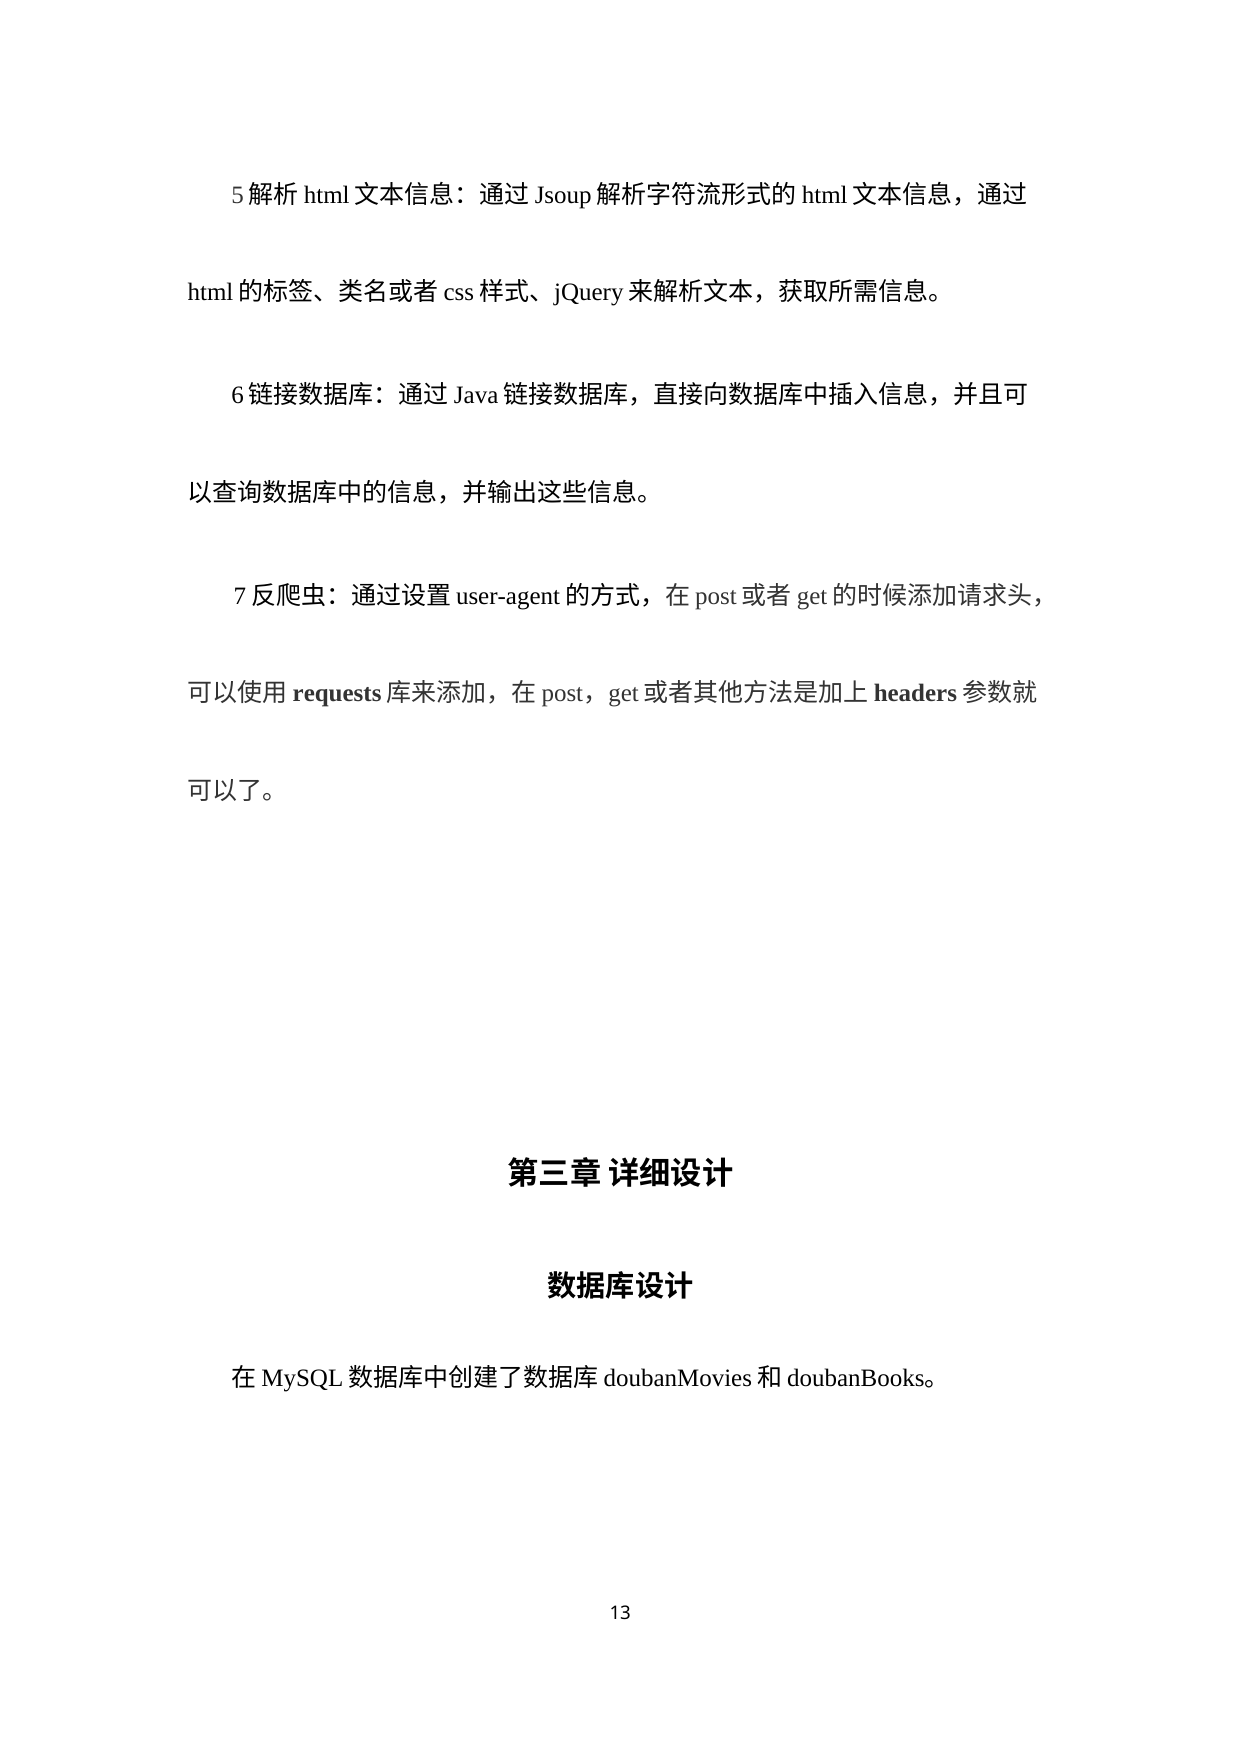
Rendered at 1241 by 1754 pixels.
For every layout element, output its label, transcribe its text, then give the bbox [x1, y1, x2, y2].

text 5解析html文本信息：通过Jsoup解析字符流形式的html文本信息，通过html的标签、类名或者css样式、jQuery来解析文本，获取所需信息。 [187, 160, 1053, 322]
text 6链接数据库：通过Java链接数据库，直接向数据库中插入信息，并且可以查询数据库中的信息，并输出这些信息。 [187, 360, 1053, 523]
subtitle 数据库设计 [187, 1251, 1053, 1316]
text 在MySQL数据库中创建了数据库doubanMovies和doubanBooks。 [187, 1343, 1053, 1408]
text 7反爬虫：通过设置user-agent的方式，在post或者get的时候添加请求头，可以使用requests库来添加，在post，get或者其他方法是加上headers参数就可以了。 [187, 561, 1053, 821]
subtitle 第三章 详细设计 [187, 1138, 1053, 1203]
